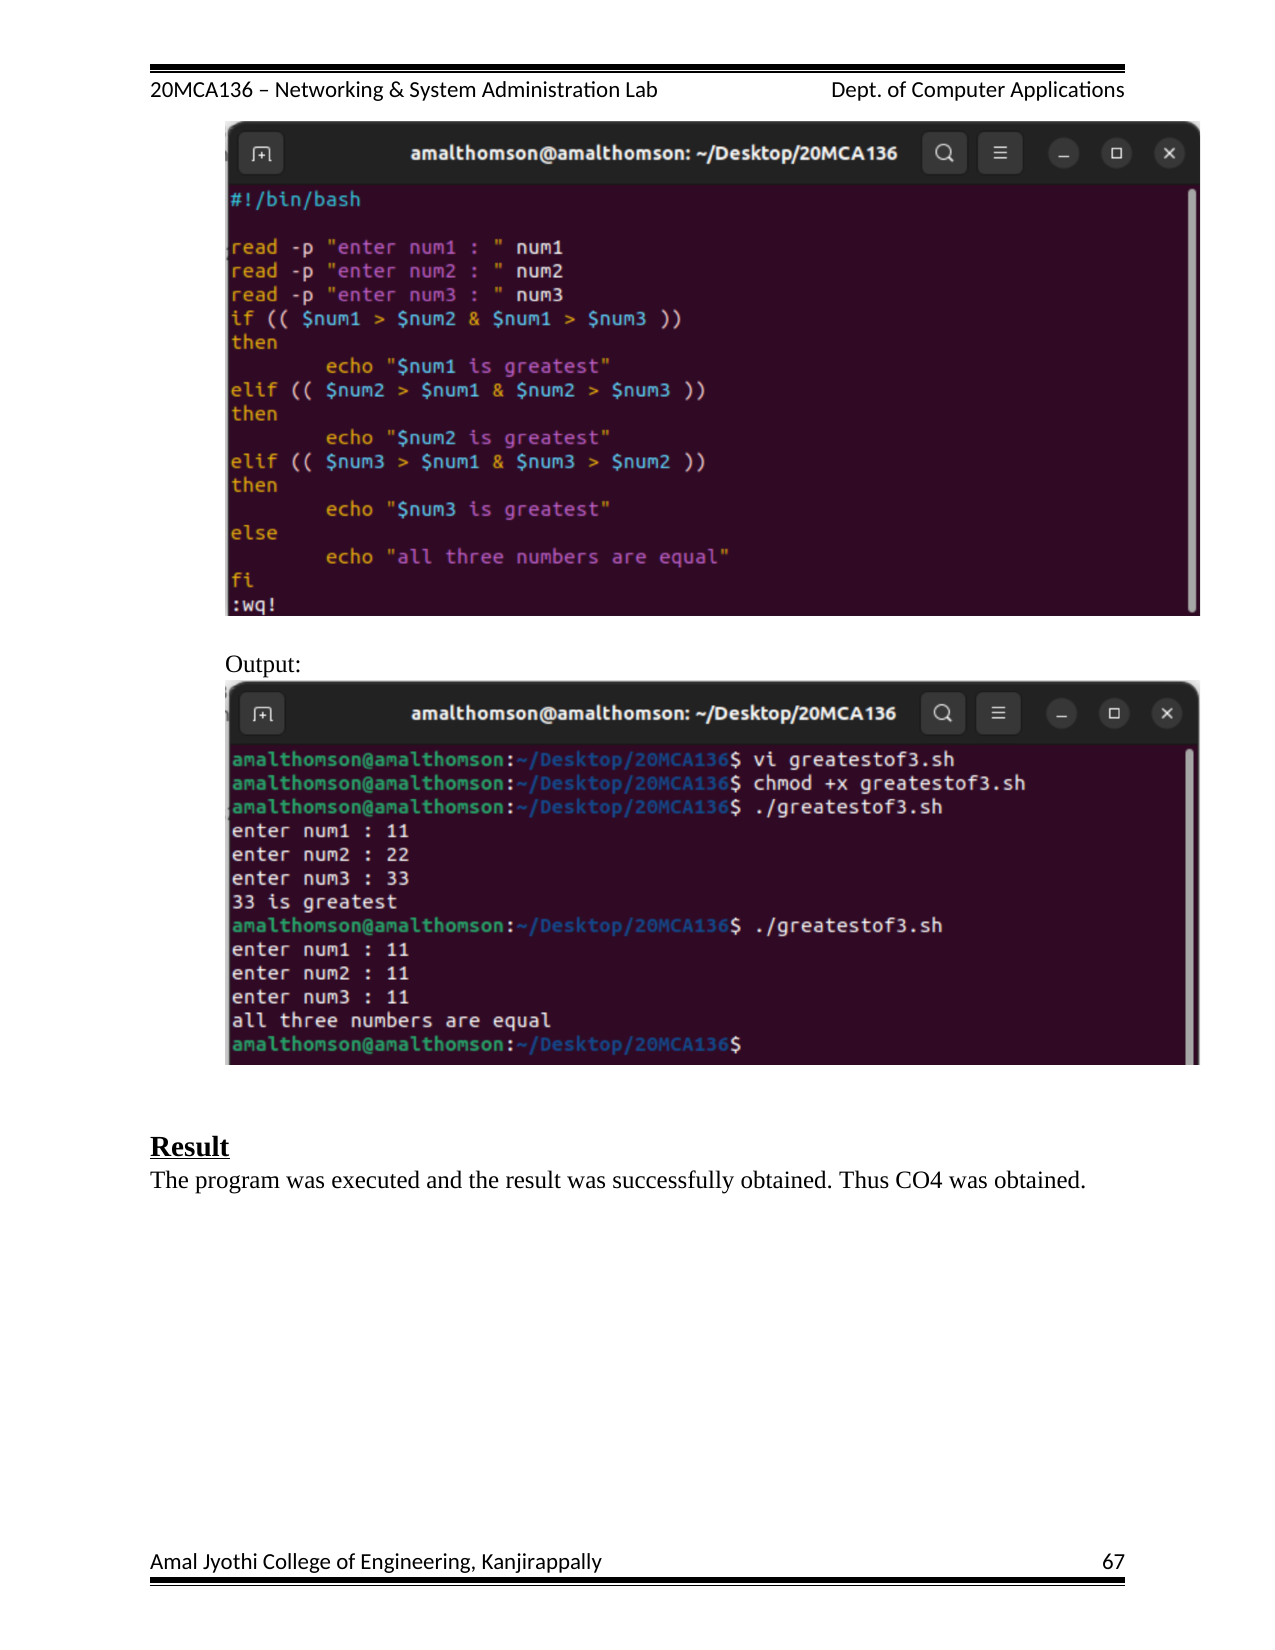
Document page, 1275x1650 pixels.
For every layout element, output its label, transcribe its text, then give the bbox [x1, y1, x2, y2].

picture [225, 121, 1200, 616]
list Output: [225, 649, 1125, 678]
text Result [150, 1129, 1125, 1162]
text The program was executed and the result was successfully obtained. Thus CO4 was obtained. [150, 1165, 1125, 1193]
picture [225, 680, 1200, 1065]
